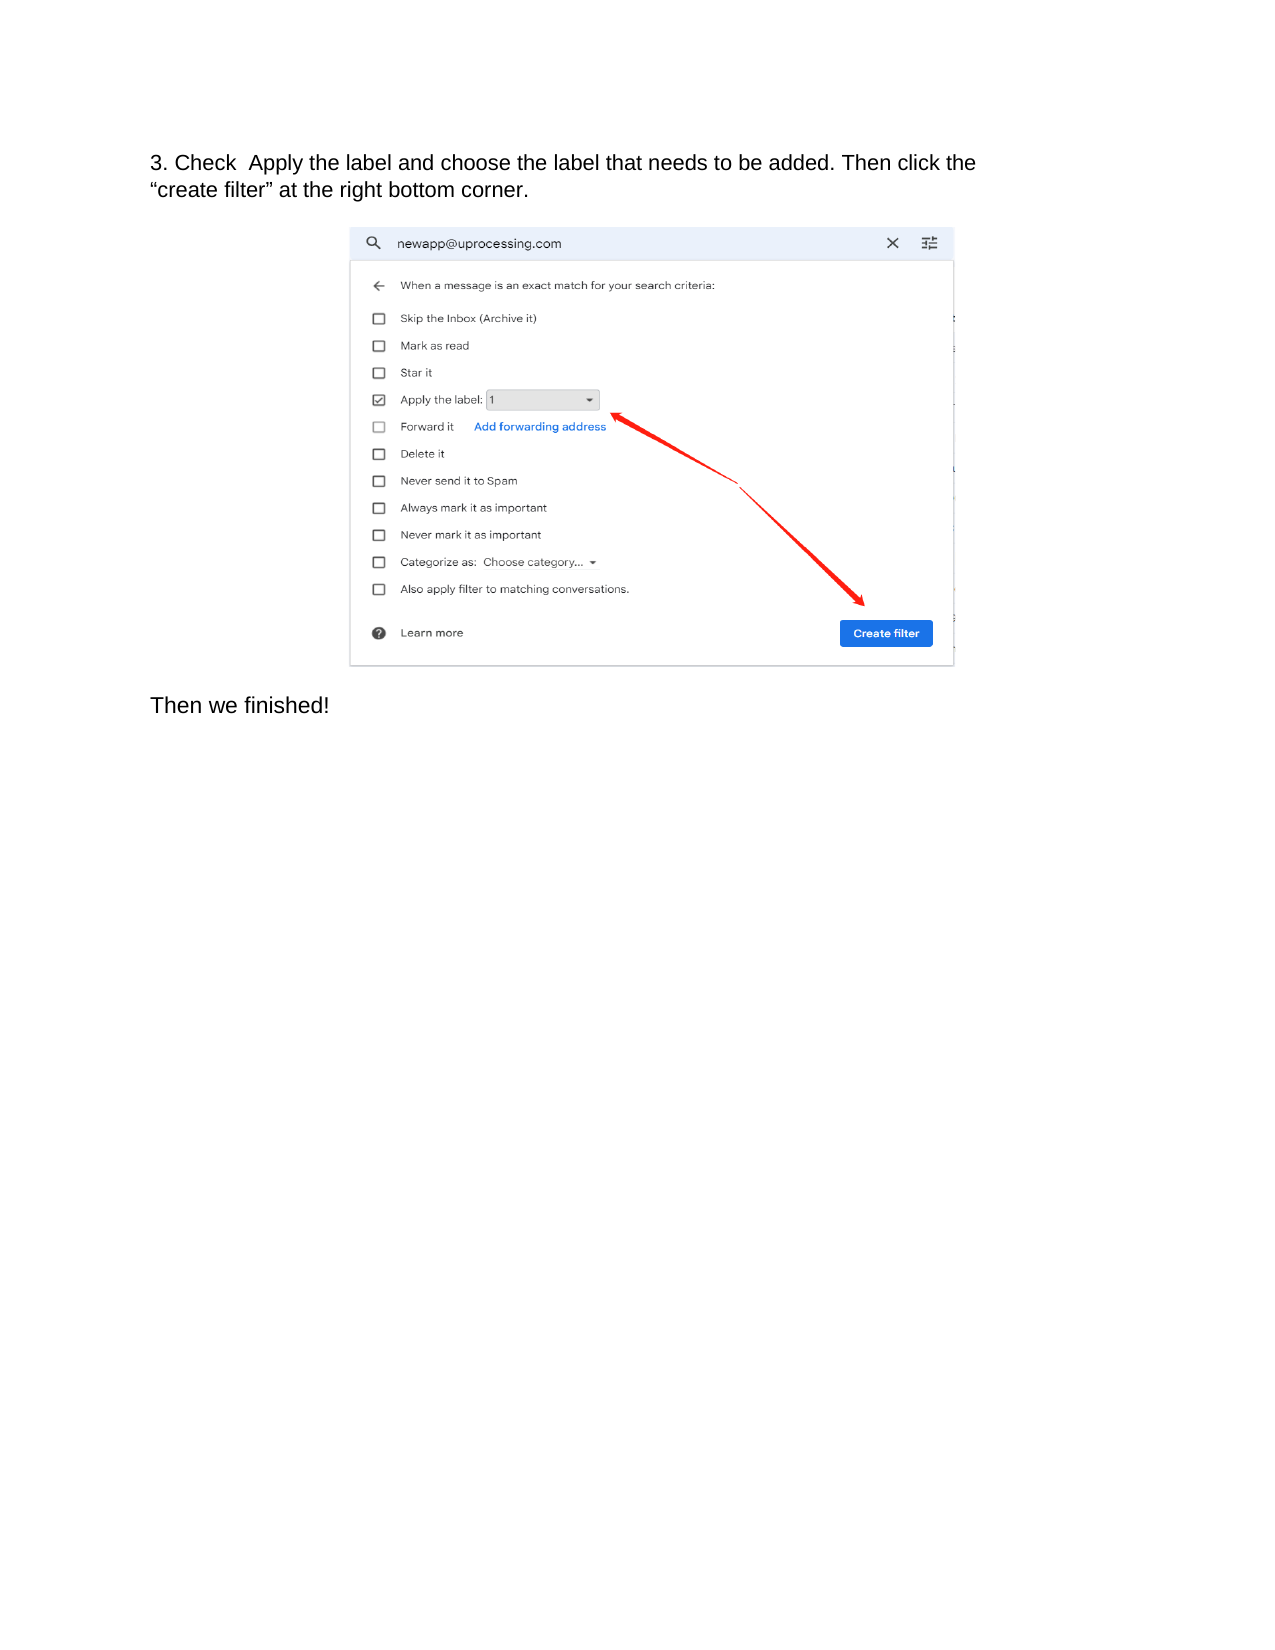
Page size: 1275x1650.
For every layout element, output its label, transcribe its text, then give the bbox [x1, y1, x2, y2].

picture [348, 227, 956, 667]
text 3. Check Apply the label and choose the label that needs to be added. Then click the “create filter” at the right bottom corner. [150, 150, 989, 202]
text Then we finished! [150, 692, 989, 719]
